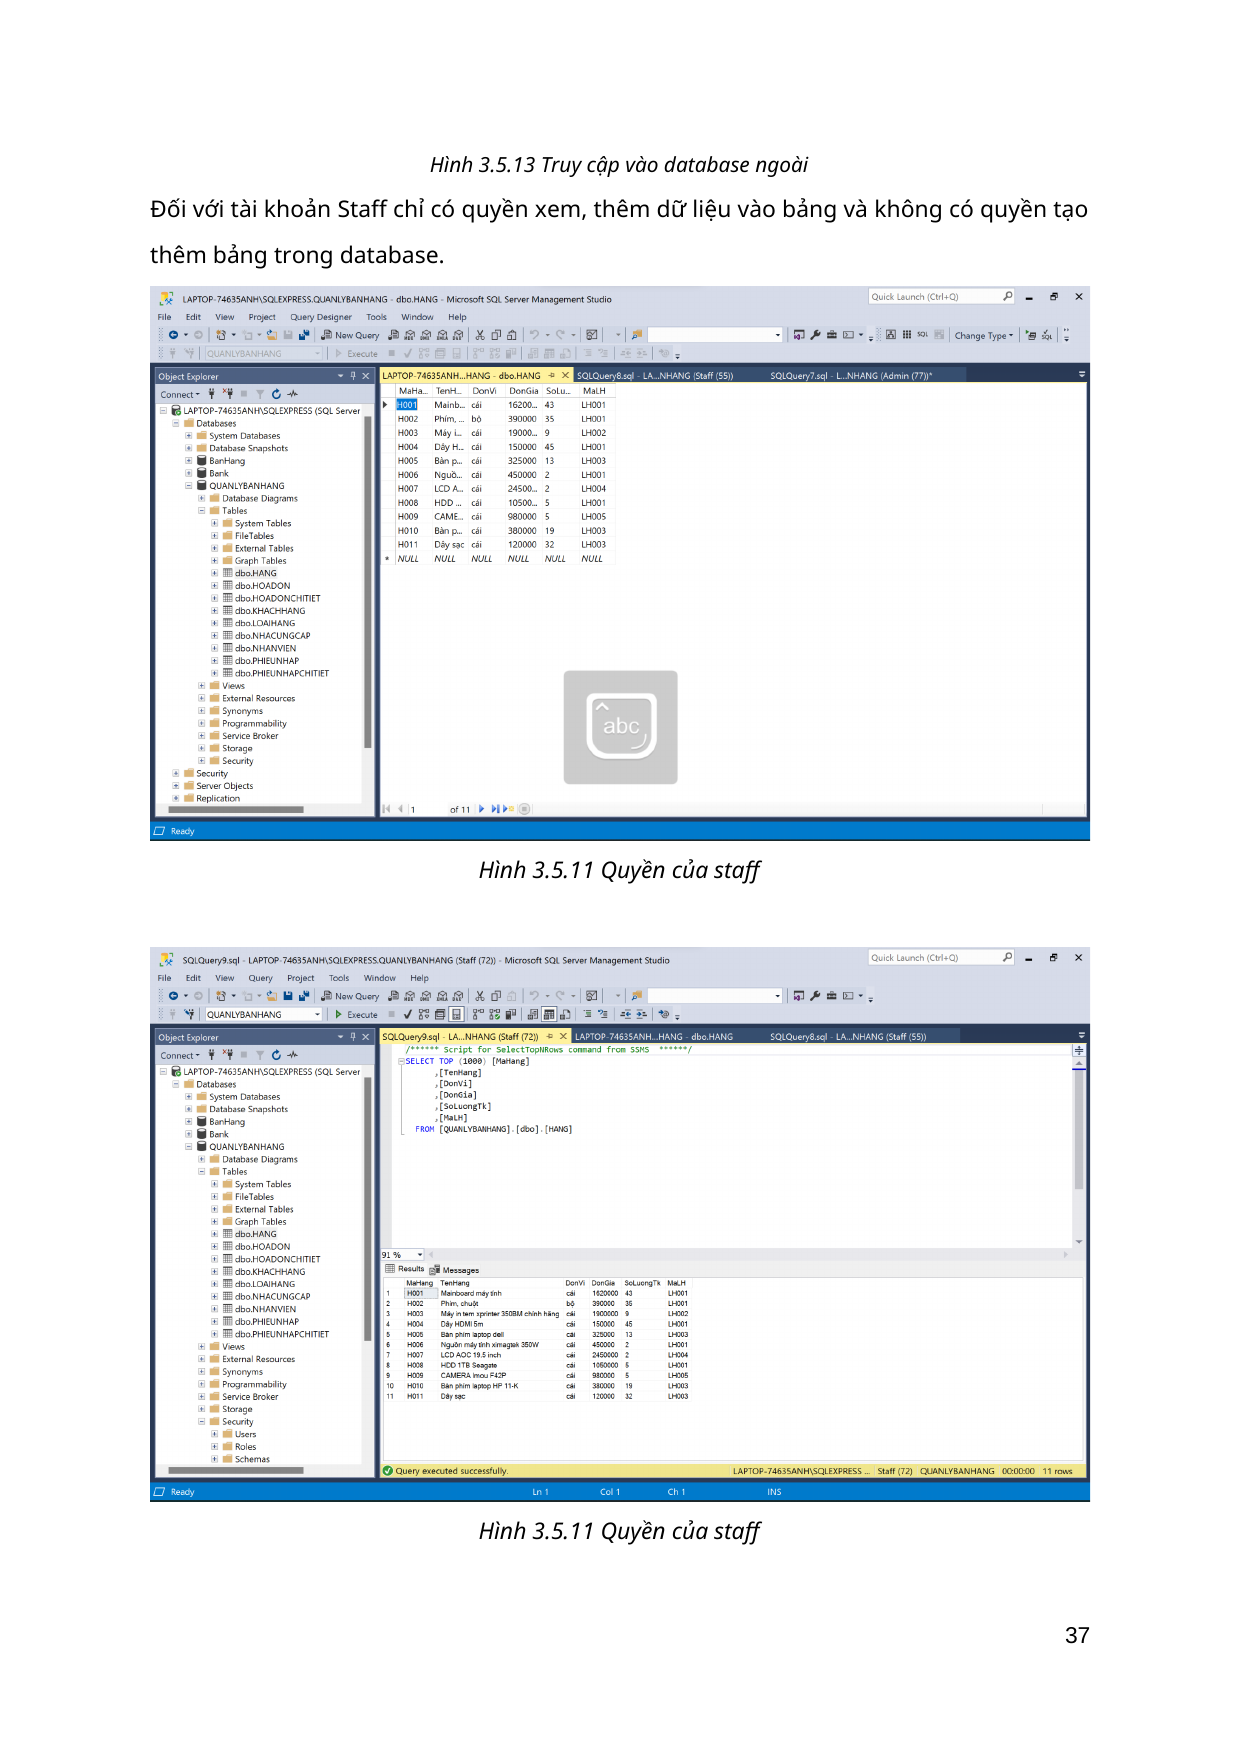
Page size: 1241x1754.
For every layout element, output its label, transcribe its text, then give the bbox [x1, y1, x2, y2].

picture [150, 286, 1091, 841]
text Hình 3.5.11 Quyền của staff [150, 854, 1090, 885]
text Hình 3.5.11 Quyền của staff [150, 1515, 1090, 1546]
picture [150, 947, 1091, 1502]
text Đối với tài khoản Staff chỉ có quyền xem, thêm dữ liệu vào bảng và không có quyền tạo thêm bảng trong database. [150, 193, 1090, 271]
text Hình 3.5.13 Truy cập vào database ngoài [150, 150, 1090, 178]
